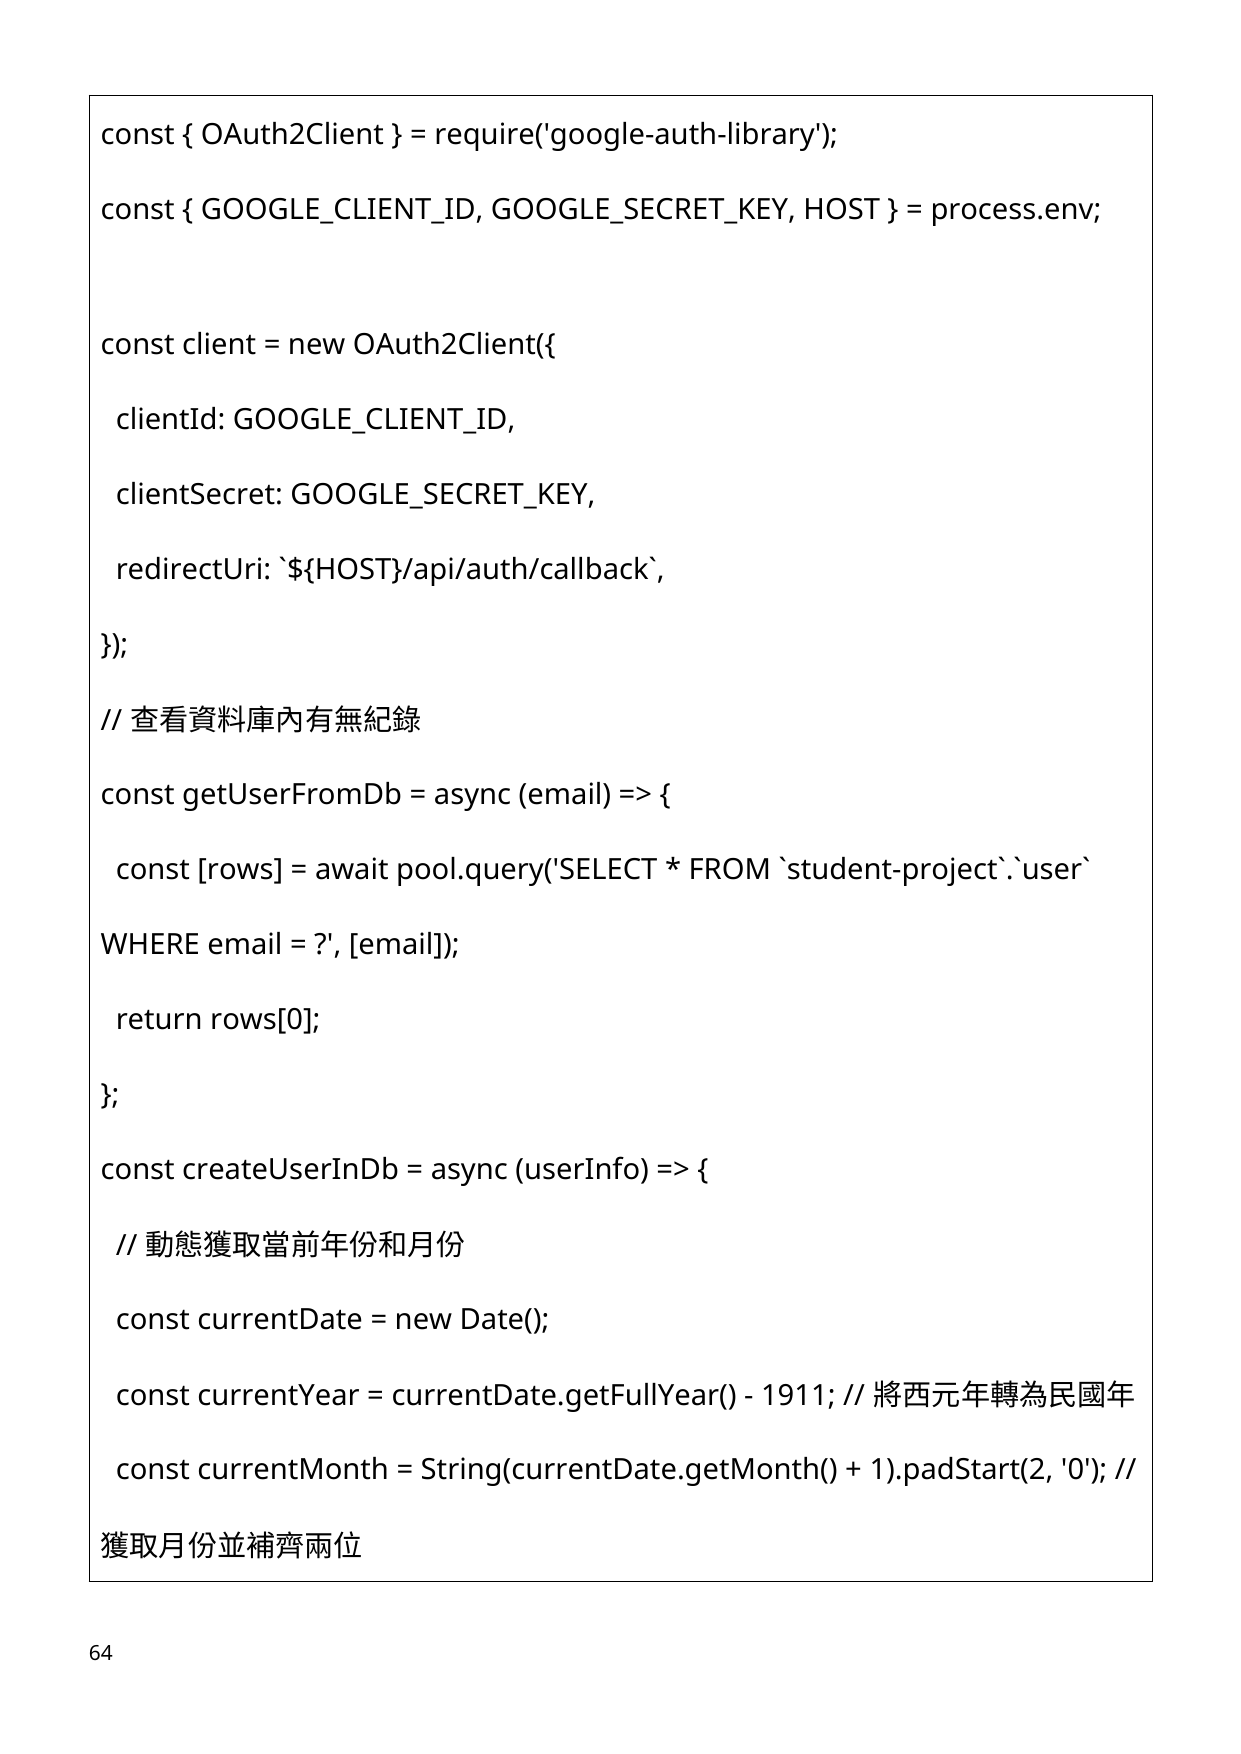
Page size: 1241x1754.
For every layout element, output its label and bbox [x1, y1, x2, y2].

table_cell [90, 96, 1152, 1581]
